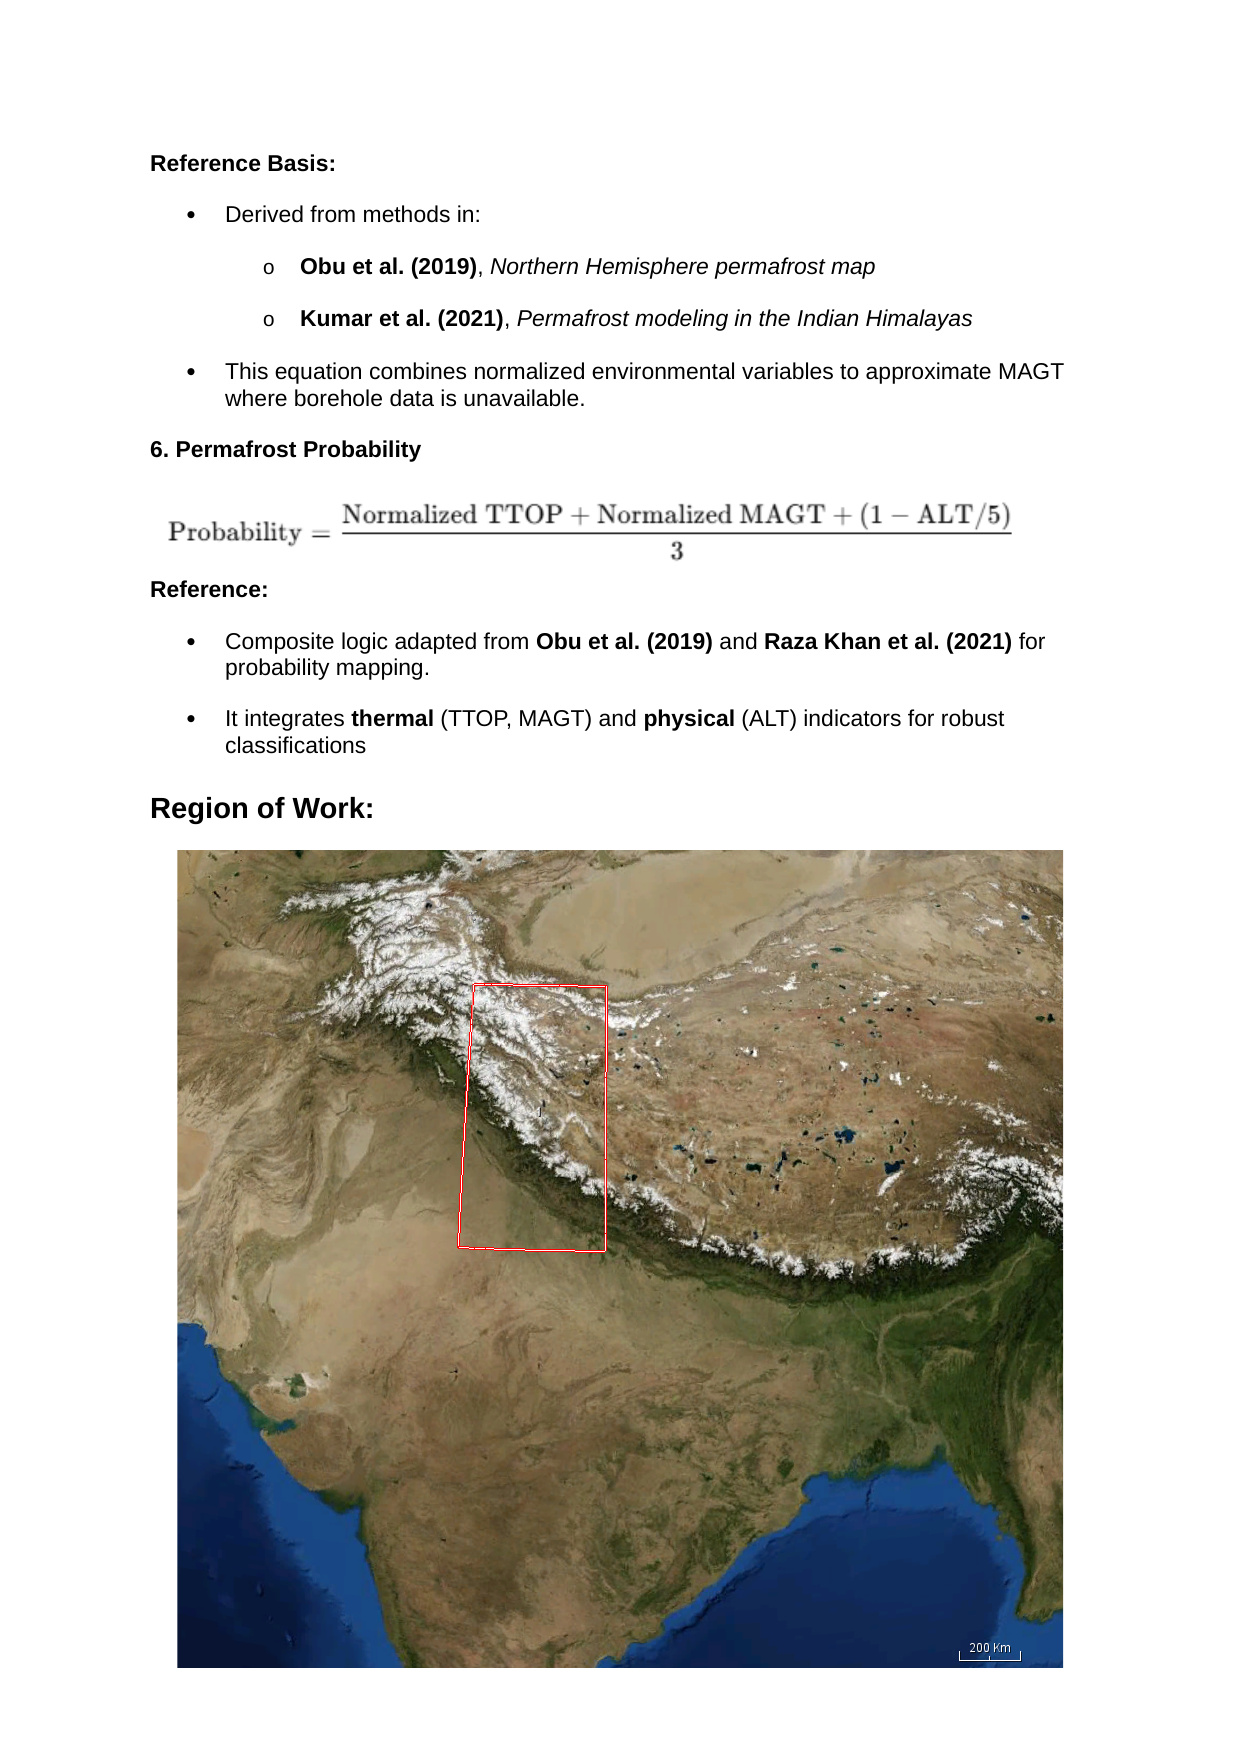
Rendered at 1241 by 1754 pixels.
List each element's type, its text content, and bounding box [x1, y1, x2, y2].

list This equation combines normalized environmental variables to approximate MAGT where borehole data is unavailable. [187, 358, 1090, 411]
picture [177, 850, 1064, 1668]
list Composite logic adapted from Obu et al. (2019) and Raza Khan et al. (2021) for probability mapping. [187, 628, 1090, 680]
list Obu et al. (2019), Northern Hemisphere permafrost map [262, 253, 1090, 280]
list Derived from methods in: [187, 201, 1090, 228]
list Kumar et al. (2021), Permafrost modeling in the Indian Himalayas [262, 305, 1090, 333]
picture [150, 487, 1037, 577]
text Reference Basis: [150, 150, 1090, 176]
list It integrates thermal (TTOP, MAGT) and physical (ALT) indicators for robust classifications [187, 705, 1090, 758]
text 6. Permafrost Probability [150, 436, 1090, 462]
text Region of Work: [150, 792, 1090, 825]
